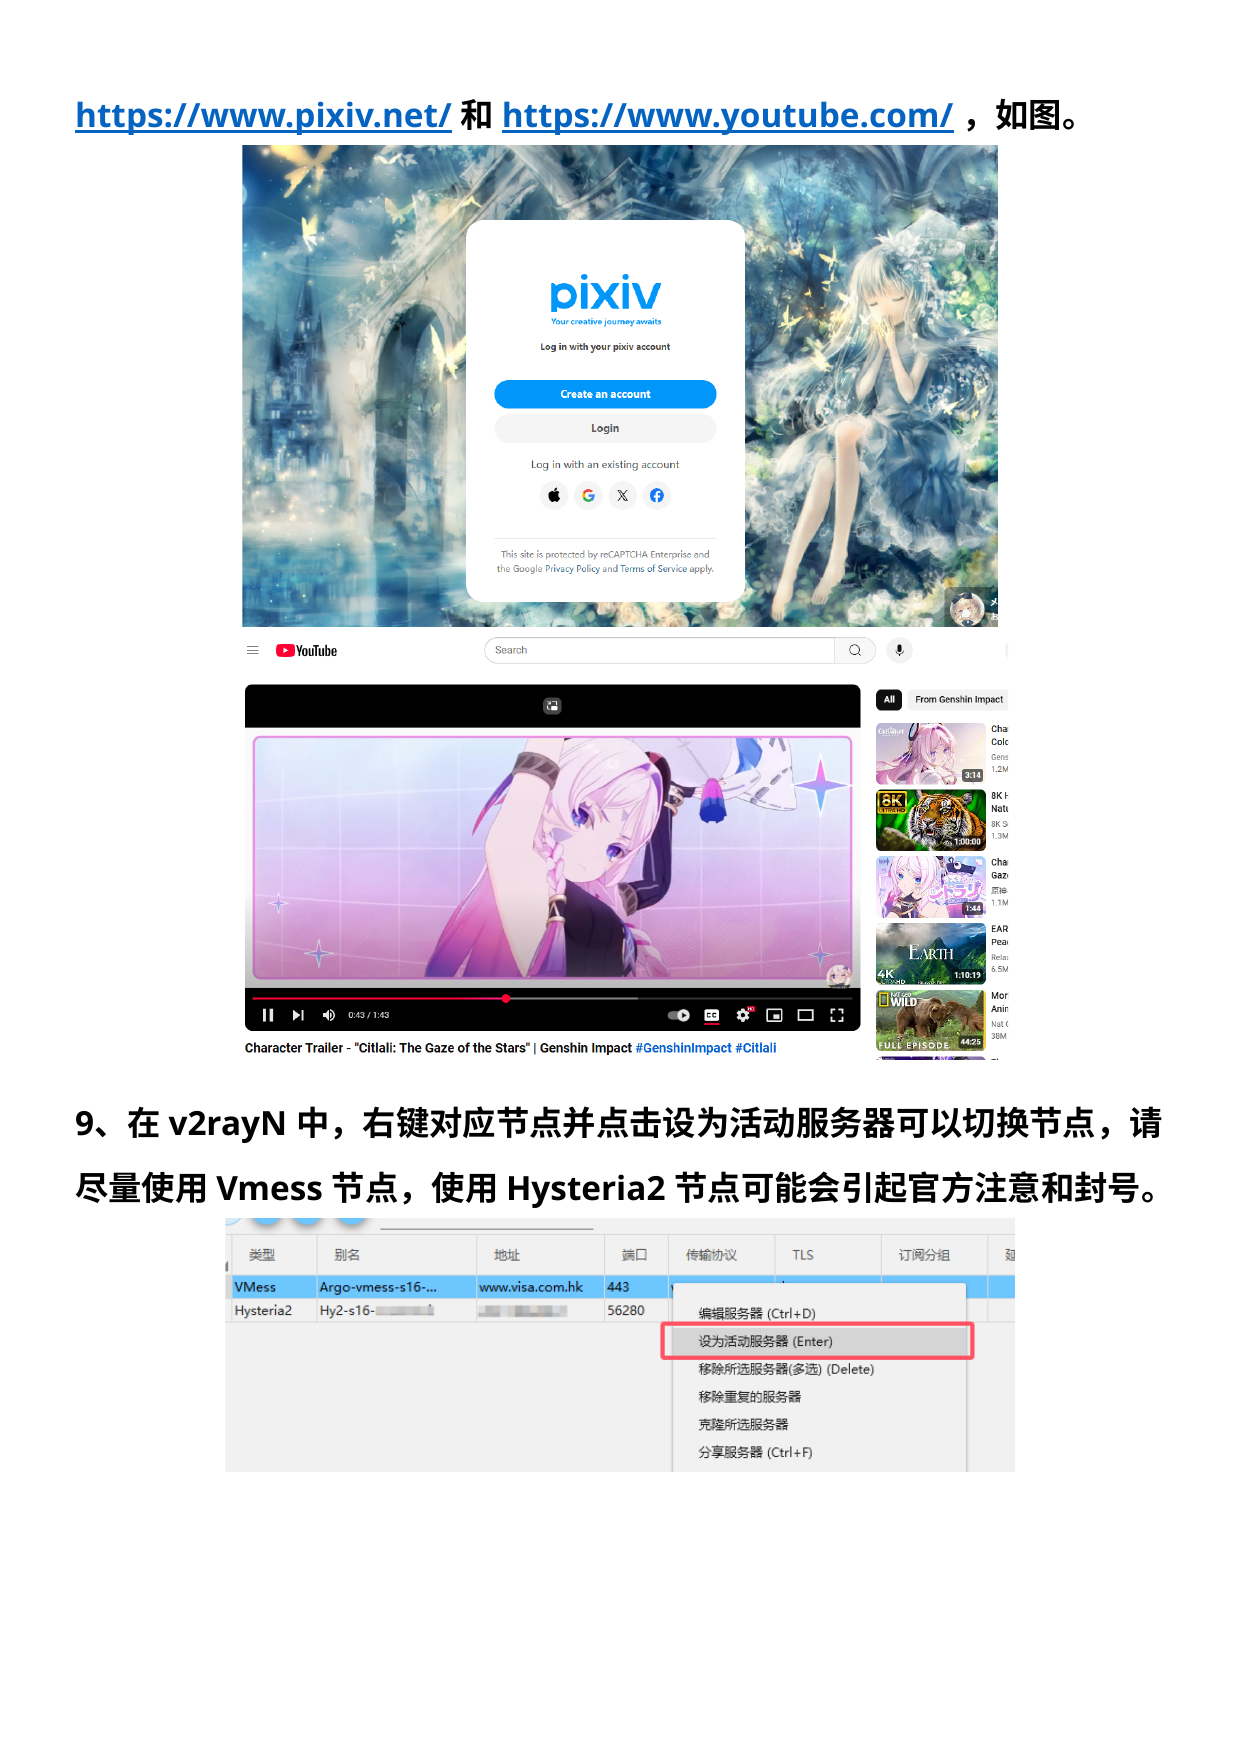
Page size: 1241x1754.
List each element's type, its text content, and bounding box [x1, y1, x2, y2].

picture [242, 145, 998, 627]
picture [225, 1218, 1015, 1472]
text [75, 81, 1165, 146]
text 9、在 v2rayN 中，右键对应节点并点击设为活动服务器可以切换节点，请尽量使用 Vmess 节点，使用 Hysteria2 节点可能会引起官方注意和封号。 [75, 1088, 1165, 1218]
picture [232, 633, 1009, 1060]
